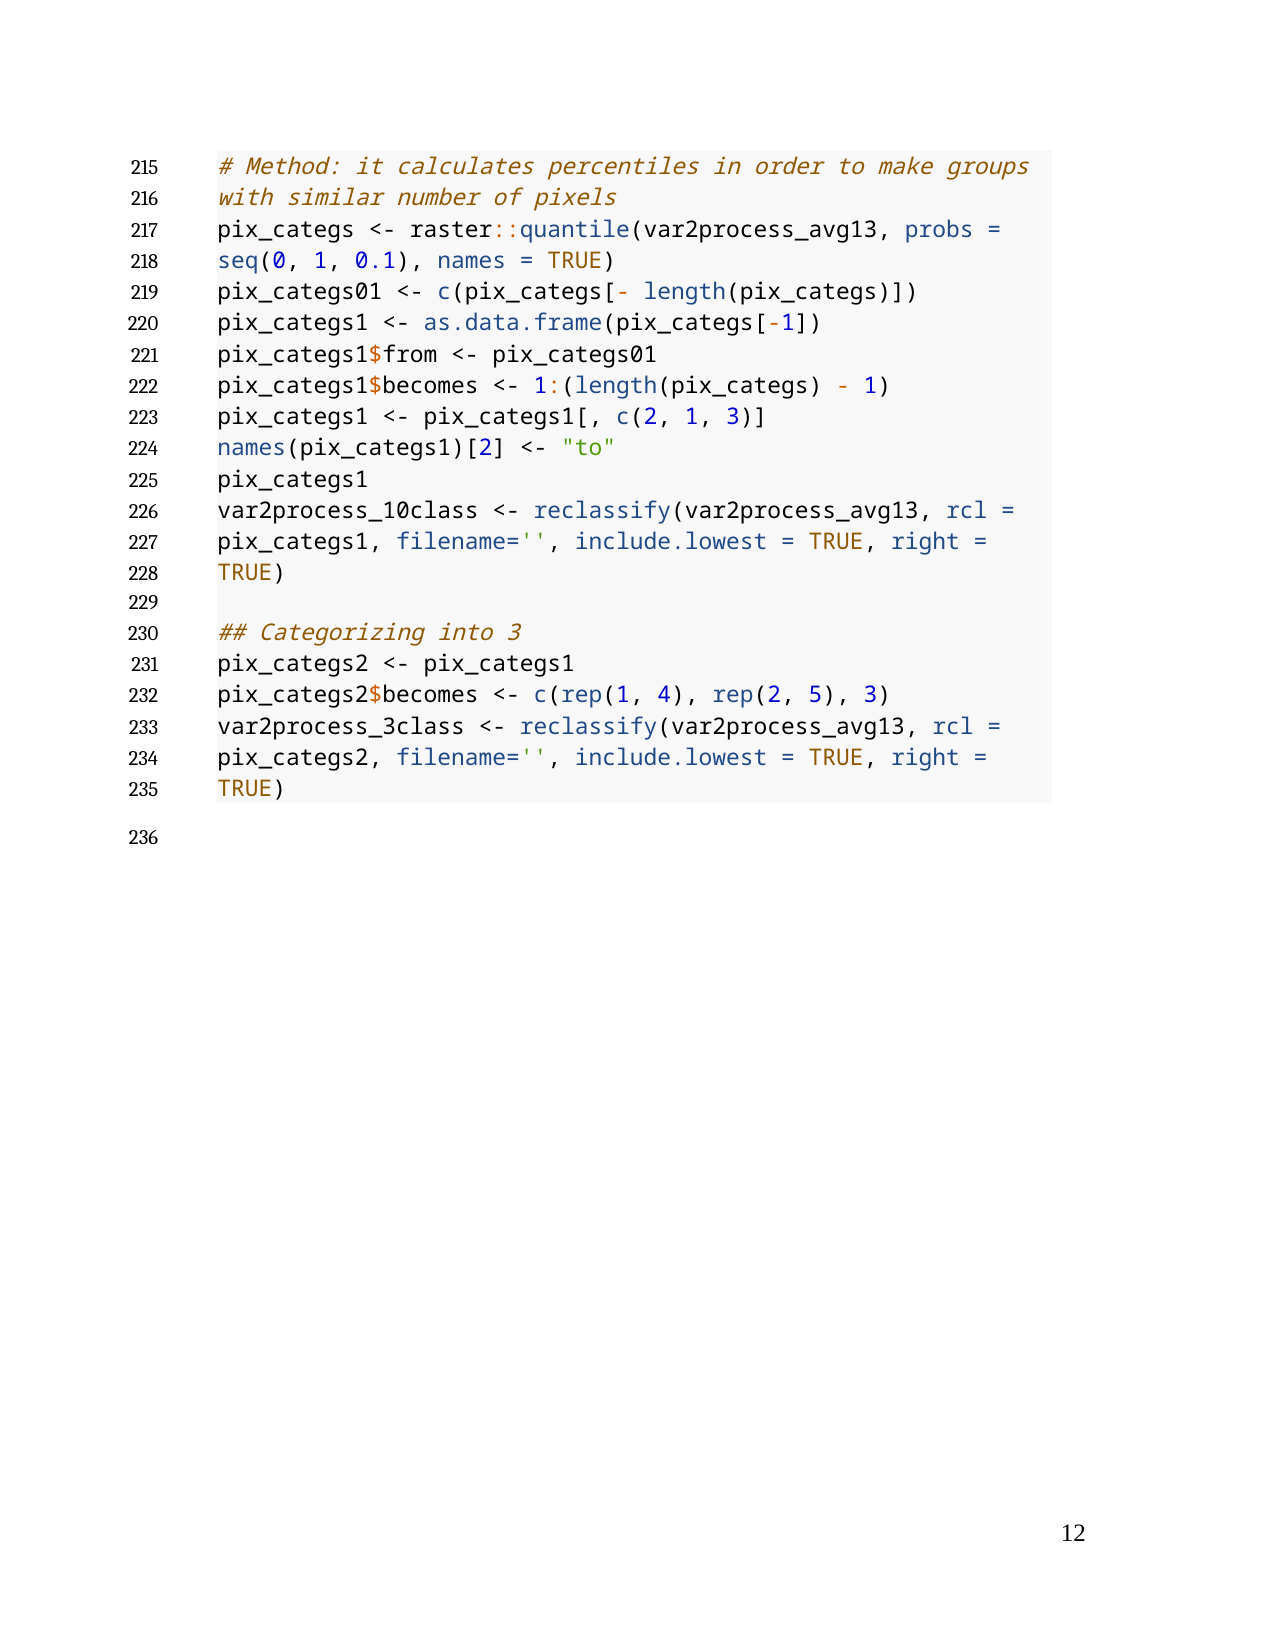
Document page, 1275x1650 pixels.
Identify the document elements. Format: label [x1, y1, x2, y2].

text [217, 150, 1052, 803]
